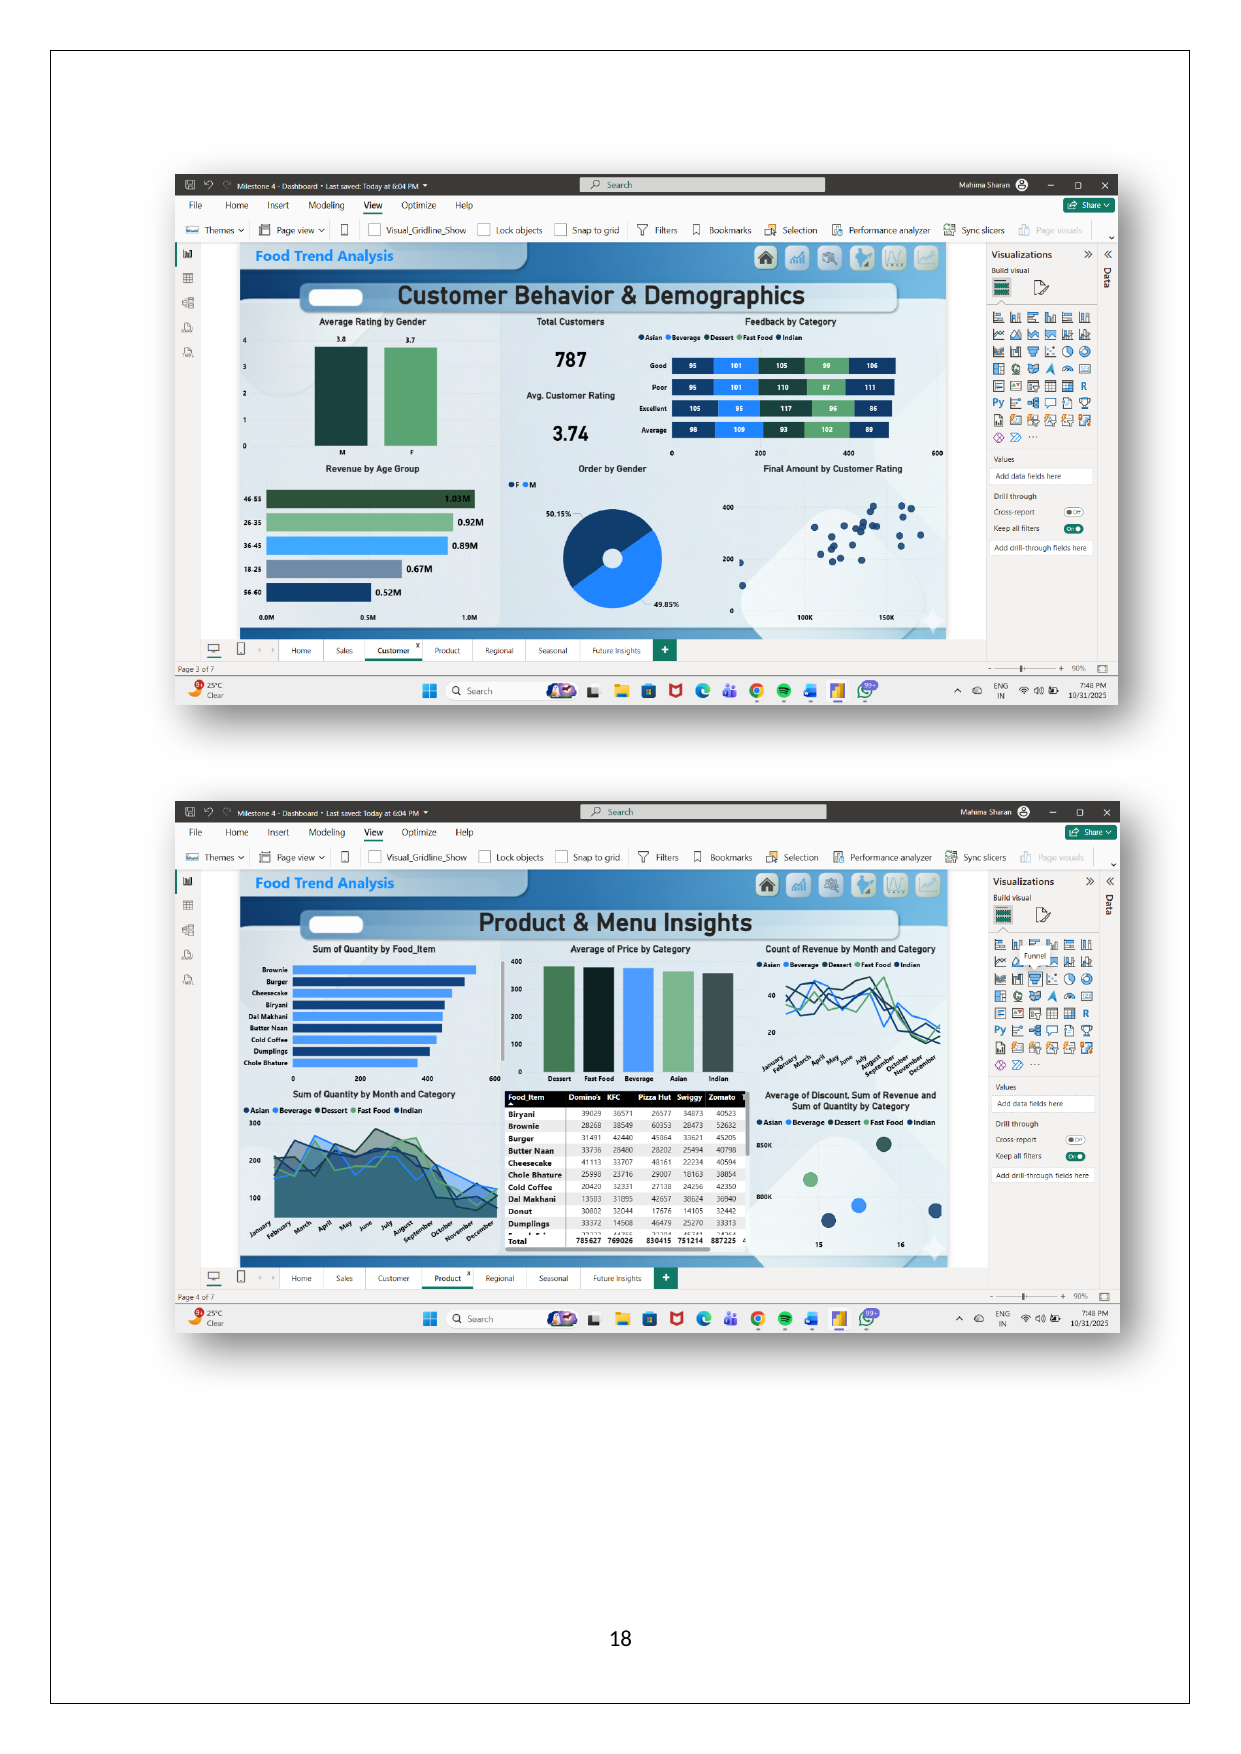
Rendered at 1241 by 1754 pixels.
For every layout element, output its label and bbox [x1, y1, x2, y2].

picture [175, 801, 1120, 1333]
picture [175, 174, 1118, 705]
